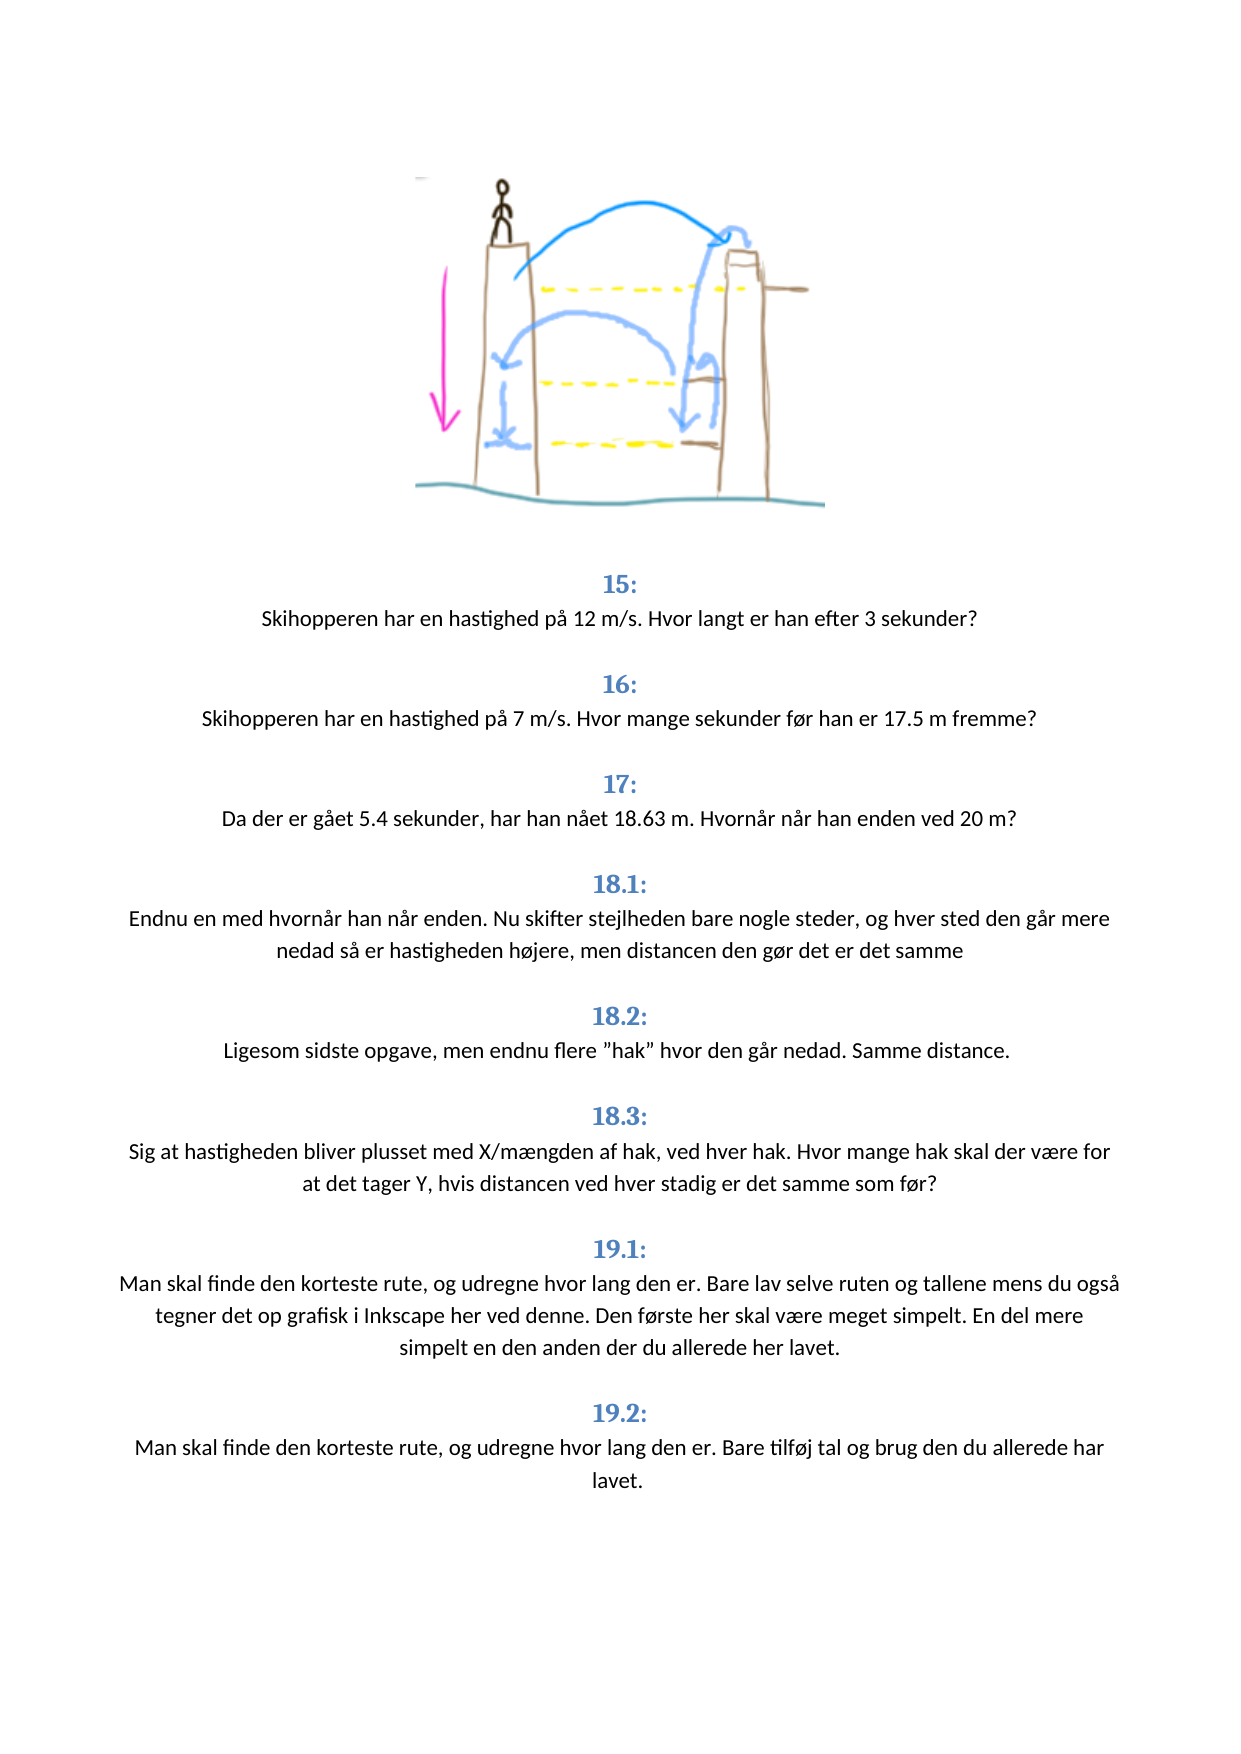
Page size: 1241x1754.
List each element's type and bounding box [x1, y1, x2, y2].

picture [415, 177, 825, 532]
text [118, 177, 1122, 1526]
